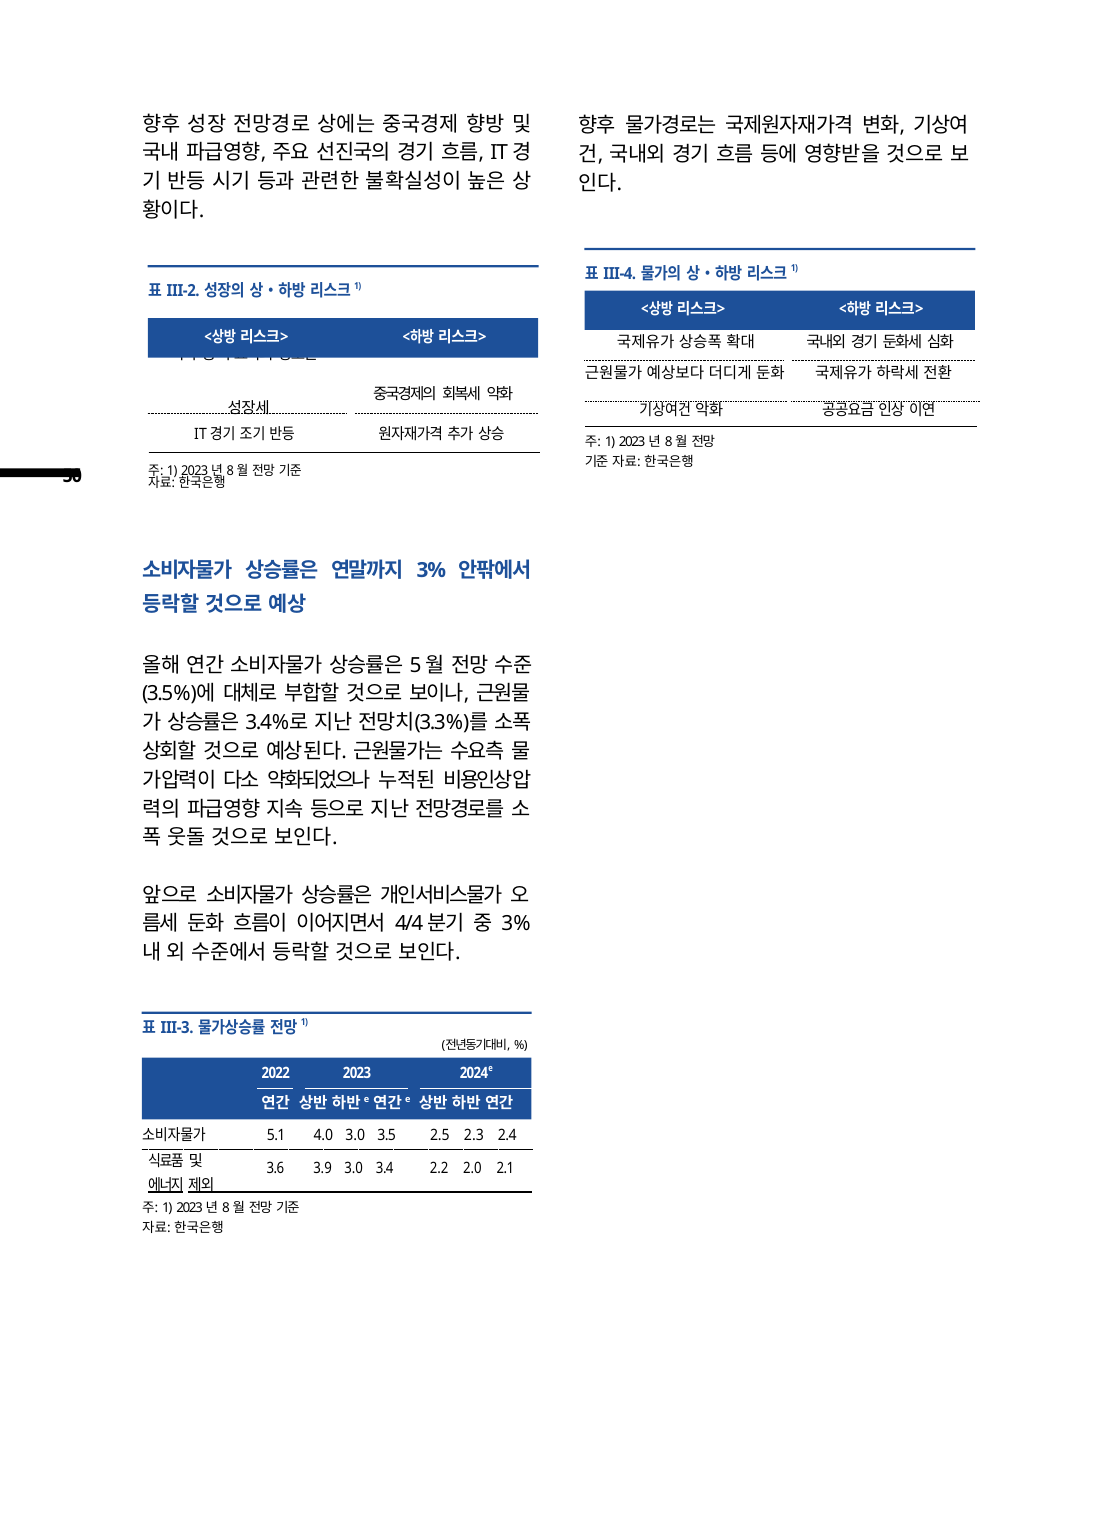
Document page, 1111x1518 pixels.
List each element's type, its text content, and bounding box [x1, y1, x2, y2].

text 올해 연간 소비자물가 상승률은 5월 전망 수준 (3.5%)에 대체로 부합할 것으로 보이나, 근원물 가 상승률은 3.4%로 지난 전망치(3.3%)를 소폭 상회할 것으로 예상된다. 근원물가는 수요측 물 가압력이 다소 약화되었으나 누적된 비용인상압 력의 파급영향 지속 등으로 지난 전망경로를 소 폭 웃돌 것으로 보인다. [142, 649, 532, 851]
text 향후 성장 전망경로 상에는 중국경제 향방 및 국내 파급영향, 주요 선진국의 경기 흐름, IT경 기 반등 시기 등과 관련한 불확실성이 높은 상 황이다. [142, 108, 532, 223]
text 성장세 중국경제의 회복세 약화 [96, 383, 1110, 404]
text (전년동기대비, %) [441, 1035, 1110, 1053]
text 에너지 제외 [148, 1176, 1110, 1194]
subtitle 소비자물가 상승률은 연말까지 3% 안팎에서 등락할 것으로 예상 [142, 554, 531, 617]
text 기상여건 악화 공공요금 인상 이연 [639, 404, 1110, 418]
text 소비자물가 5.1 4.0 3.0 3.5 2.5 2.3 2.4 [142, 1123, 1110, 1145]
text 표 III-2. 성장의 상‧하방 리스크1) [148, 277, 532, 302]
text 앞으로 소비자물가 상승률은 개인서비스물가 오 름세 둔화 흐름이 이어지면서 4/4분기 중 3% 내 외 수준에서 등락할 것으로 보인다. [142, 879, 532, 966]
text 표 III-4. 물가의 상‧하방 리스크1) [584, 245, 1110, 284]
text 국제유가 상승폭 확대 국내외 경기 둔화세 심화 근원물가 예상보다 더디게 둔화 국제유가 하락세 전환 [584, 330, 964, 383]
text 향후 물가경로는 국제원자재가격 변화, 기상여 건, 국내외 경기 흐름 등에 영향받을 것으로 보 인다. [578, 109, 969, 197]
text 식료품 및 [148, 1151, 204, 1170]
text 표 III-3. 물가상승률 전망1) [142, 1007, 318, 1038]
text 50 주: 1) 2023년 8월 전망 기준 자료: 한국은행 [62, 460, 303, 492]
text IT경기 조기 반등 원자재가격 추가 상승 [194, 421, 519, 444]
text 주: 1) 2023년 8월 전망 기준 자료: 한국은행 [584, 431, 740, 470]
text 주: 1) 2023년 8월 전망 기준 자료: 한국은행 [142, 1197, 313, 1236]
